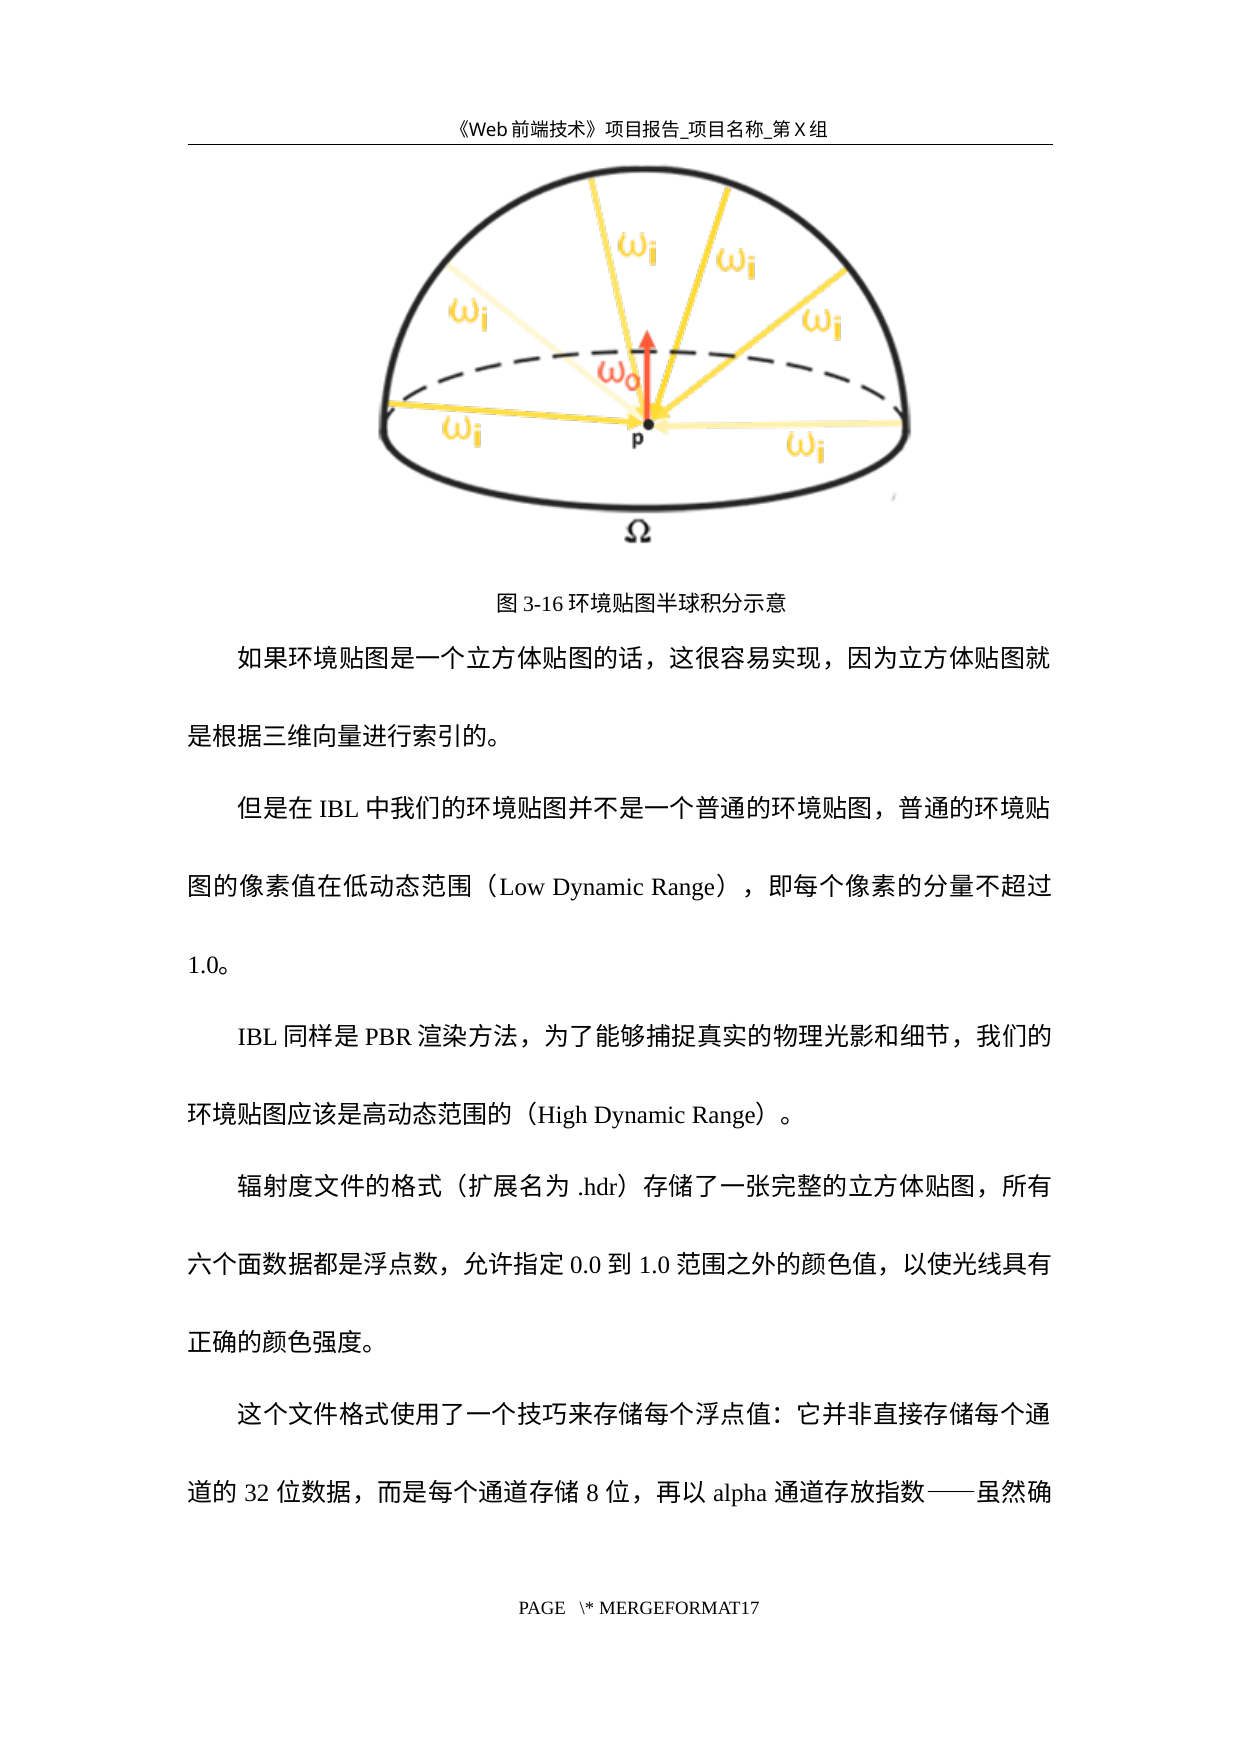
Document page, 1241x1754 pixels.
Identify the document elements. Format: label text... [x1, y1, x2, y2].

text 但是在IBL中我们的环境贴图并不是一个普通的环境贴图，普通的环境贴图的像素值在低动态范围（Low Dynamic Range），即每个像素的分量不超过1.0。 [187, 774, 1053, 995]
text IBL同样是PBR渲染方法，为了能够捕捉真实的物理光影和细节，我们的环境贴图应该是高动态范围的（High Dynamic Range）。 [187, 1002, 1053, 1145]
picture [371, 157, 919, 562]
text 如果环境贴图是一个立方体贴图的话，这很容易实现，因为立方体贴图就是根据三维向量进行索引的。 [187, 624, 1053, 767]
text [187, 1380, 1053, 1523]
text 图3-16 环境贴图半球积分示意 [187, 585, 1053, 618]
text 辐射度文件的格式（扩展名为 .hdr）存储了一张完整的立方体贴图，所有六个面数据都是浮点数，允许指定 0.0 到 1.0 范围之外的颜色值，以使光线具有正确的颜色强度。 [187, 1152, 1053, 1373]
